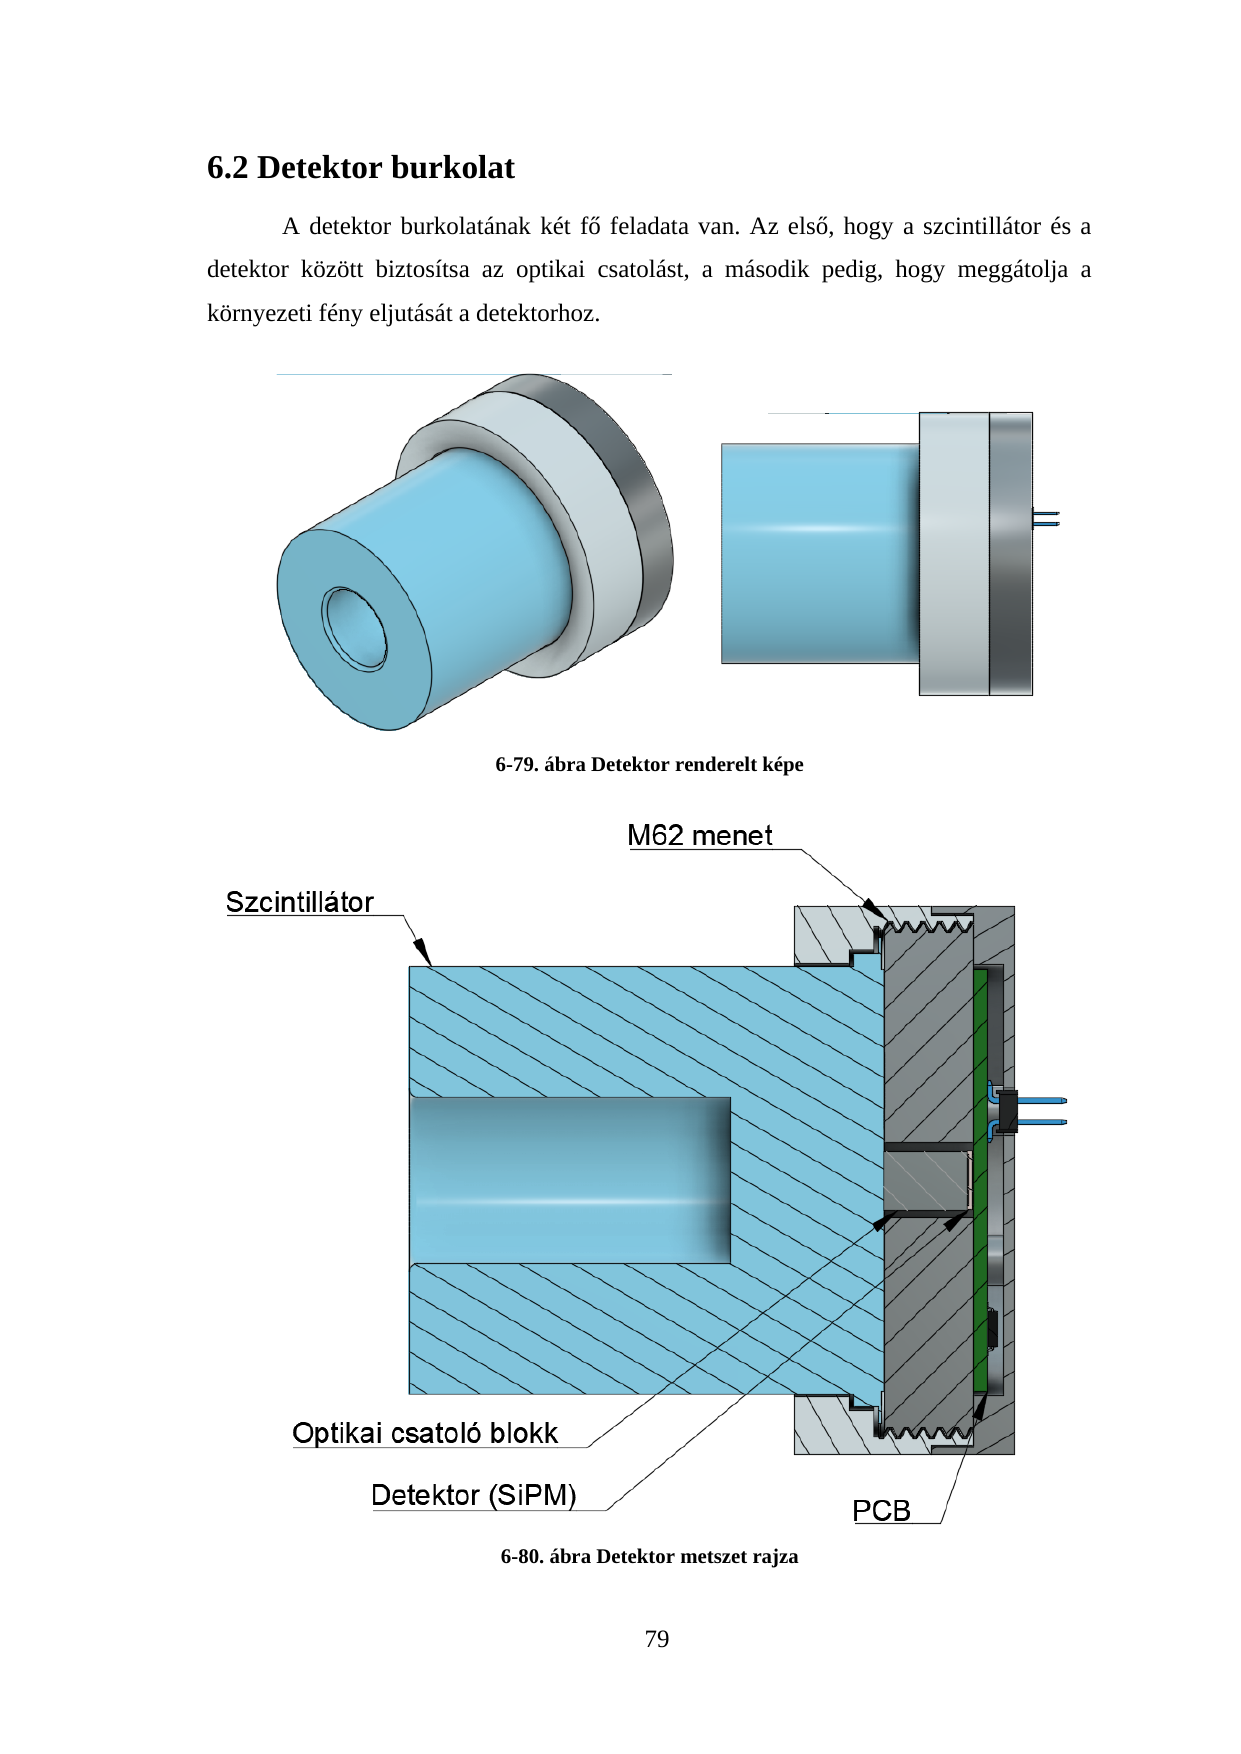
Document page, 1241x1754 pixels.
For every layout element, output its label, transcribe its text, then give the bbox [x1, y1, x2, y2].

text 6-4. ábra Detektor renderelt képe [207, 752, 1092, 776]
text 6-5. ábra Detektor metszet rajza [207, 1544, 1092, 1568]
subtitle Detektor burkolat [207, 148, 1092, 186]
text A detektor burkolatának két fő feladata van. Az első, hogy a szcintillátor és a detektor között biztosítsa az optikai csatolást, a második pedig, hogy meggátolja a környezeti fény eljutását a detektorhoz. [207, 211, 1092, 326]
picture [217, 812, 1082, 1532]
picture [214, 365, 1085, 740]
